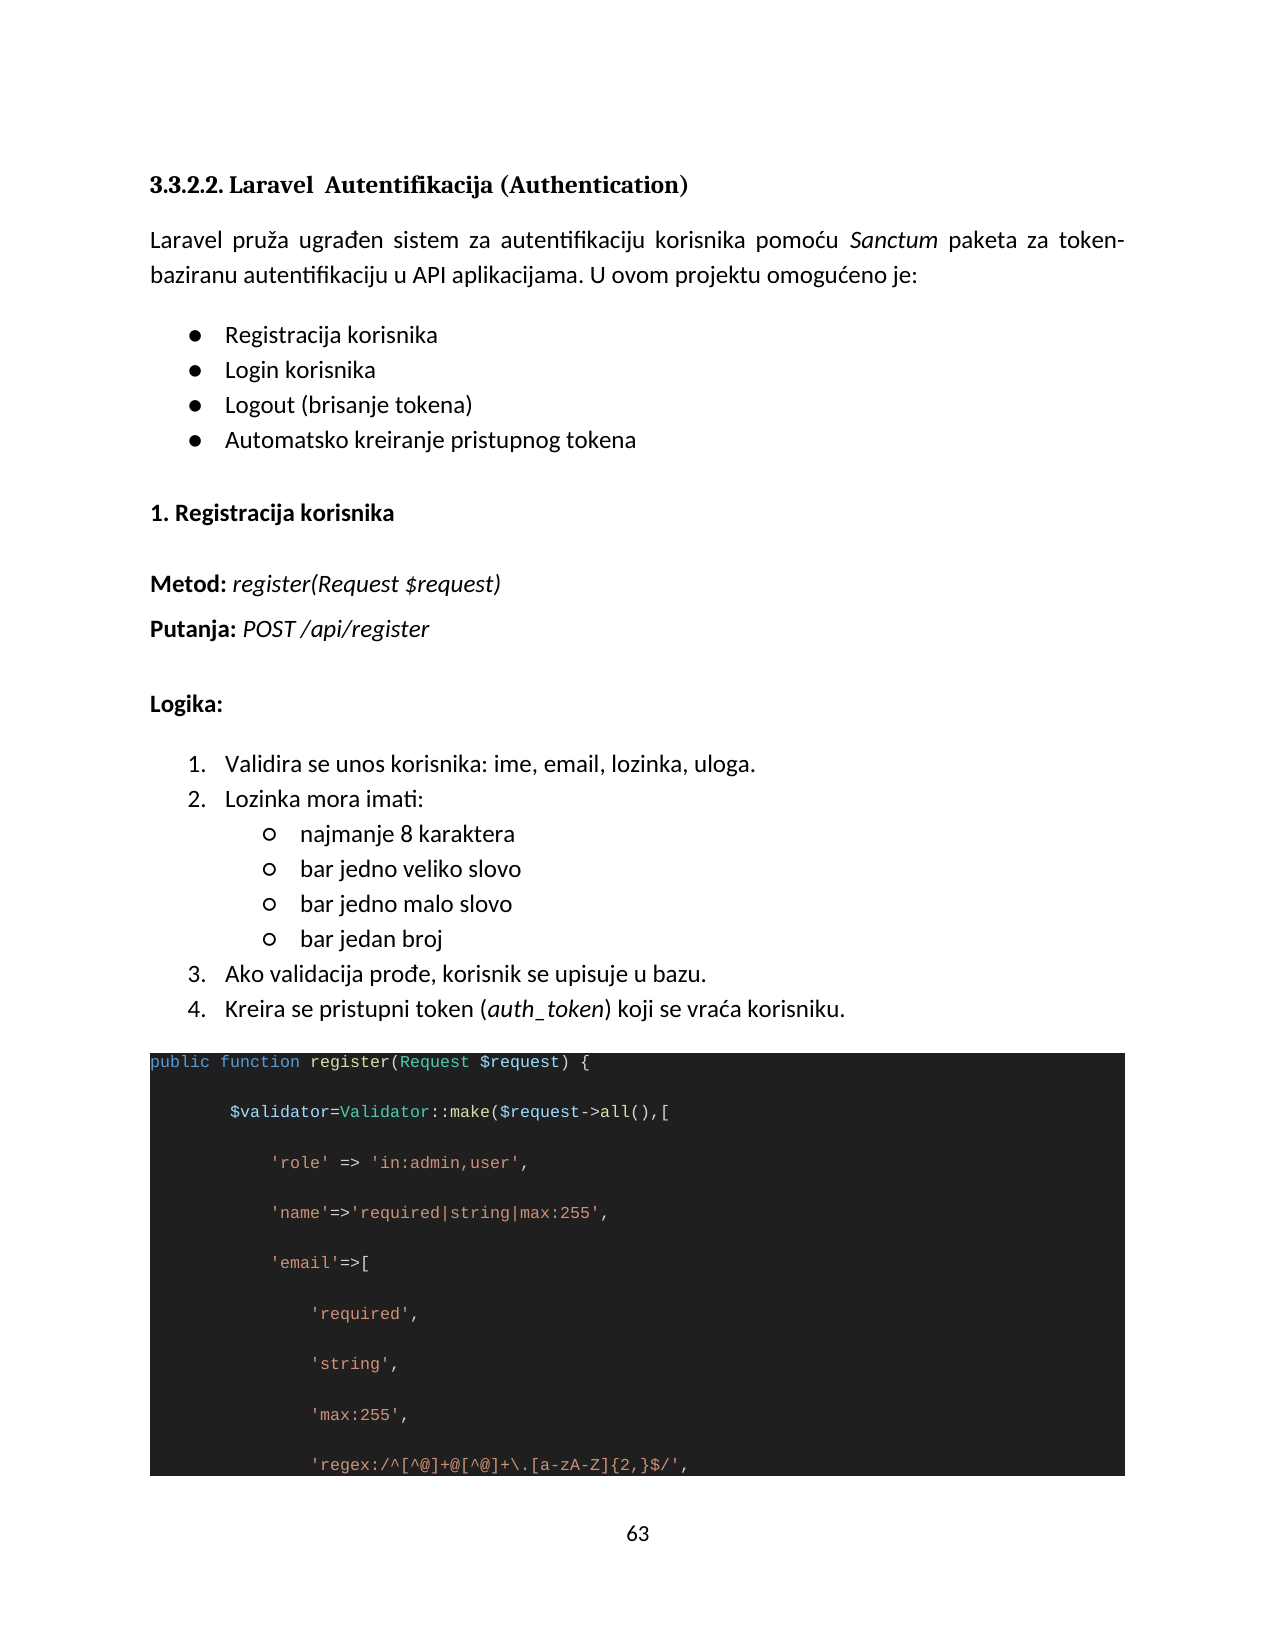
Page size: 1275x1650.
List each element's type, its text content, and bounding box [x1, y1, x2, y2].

text 'name'=>'required|string|max:255', [150, 1205, 1125, 1223]
text 'max:255', [150, 1406, 1125, 1425]
text 'email'=>[ [150, 1255, 1125, 1274]
text 'required', [150, 1306, 1125, 1324]
text 'string', [150, 1356, 1125, 1375]
list Logout (brisanje tokena) [187, 389, 1125, 420]
subtitle 3.3.2.2. Laravel Autentifikacija (Authentication) [150, 171, 1125, 199]
list Validira se unos korisnika: ime, email, lozinka, uloga. [187, 748, 1125, 779]
text $validator=Validator::make($request->all(),[ [150, 1104, 1125, 1123]
text Logika: [150, 688, 1125, 719]
list najmanje 8 karaktera [262, 818, 1125, 849]
list bar jedno malo slovo [262, 888, 1125, 919]
list bar jedan broj [262, 923, 1125, 954]
list Ako validacija prođe, korisnik se upisuje u bazu. [187, 958, 1125, 989]
list Registracija korisnika [187, 319, 1125, 350]
text 'role' => 'in:admin,user', [150, 1154, 1125, 1173]
list bar jedno veliko slovo [262, 853, 1125, 884]
list Login korisnika [187, 354, 1125, 385]
list Kreira se pristupni token (auth_token) koji se vraća korisniku. [187, 993, 1125, 1024]
text Metod: register(Request $request) Putanja: POST /api/register [150, 568, 1125, 644]
list Automatsko kreiranje pristupnog tokena [187, 424, 1125, 455]
text public function register(Request $request) { [150, 1053, 1125, 1072]
text Laravel pruža ugrađen sistem za autentifikaciju korisnika pomoću Sanctum paketa za token-baziranu autentifikaciju u API aplikacijama. U ovom projektu omogućeno je: [150, 224, 1125, 290]
list Lozinka mora imati: [187, 783, 1125, 814]
text 1. Registracija korisnika [150, 497, 1125, 528]
text 'regex:/^[^@]+@[^@]+\.[a-zA-Z]{2,}$/', [150, 1457, 1125, 1476]
